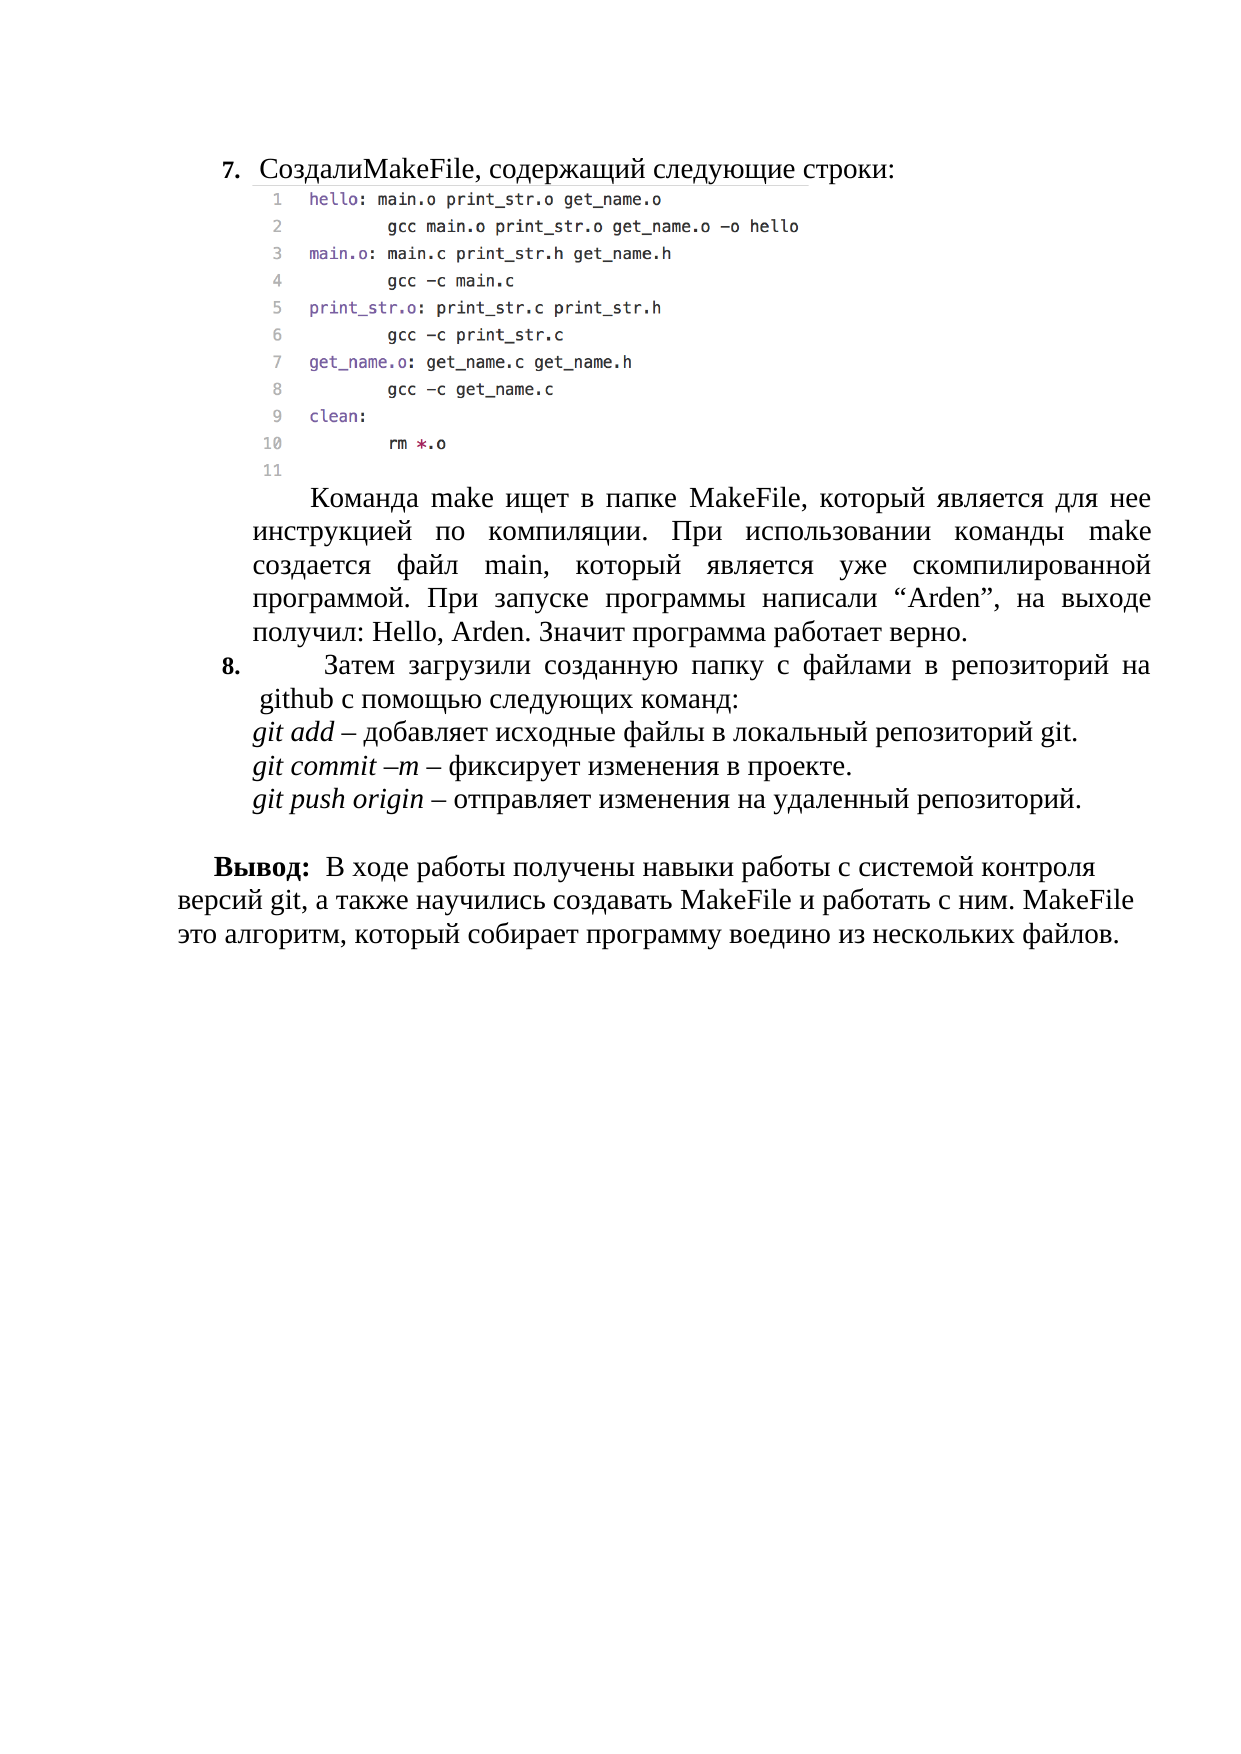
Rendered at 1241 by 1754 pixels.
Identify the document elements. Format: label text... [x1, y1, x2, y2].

list Затем загрузили созданную папку с файлами в репозиторий на github с помощью следующих команд: [222, 647, 1152, 714]
text Вывод: В ходе работы получены навыки работы с системой контроля версий git, а также научились создавать MakeFile и работать с ним. MakeFile это алгоритм, который собирает программу воедино из нескольких файлов. [177, 849, 1152, 949]
list СоздалиMakeFile, содержащий следующие строки: [222, 152, 1152, 185]
text Команда make ищет в папке MakeFile, который является для нее инструкцией по компиляции. При использовании команды make создается файл main, который является уже скомпилированной программой. При запуске программы написали “Arden”, на выходе получил: Hello, Arden. Значит программа работает верно. [252, 480, 1152, 647]
picture [252, 185, 809, 480]
text git commit –m – фиксирует изменения в проекте. [252, 748, 1152, 782]
text git add – добавляет исходные файлы в локальный репозиторий git. [252, 714, 1152, 748]
text git push origin – отправляет изменения на удаленный репозиторий. [252, 782, 1152, 815]
